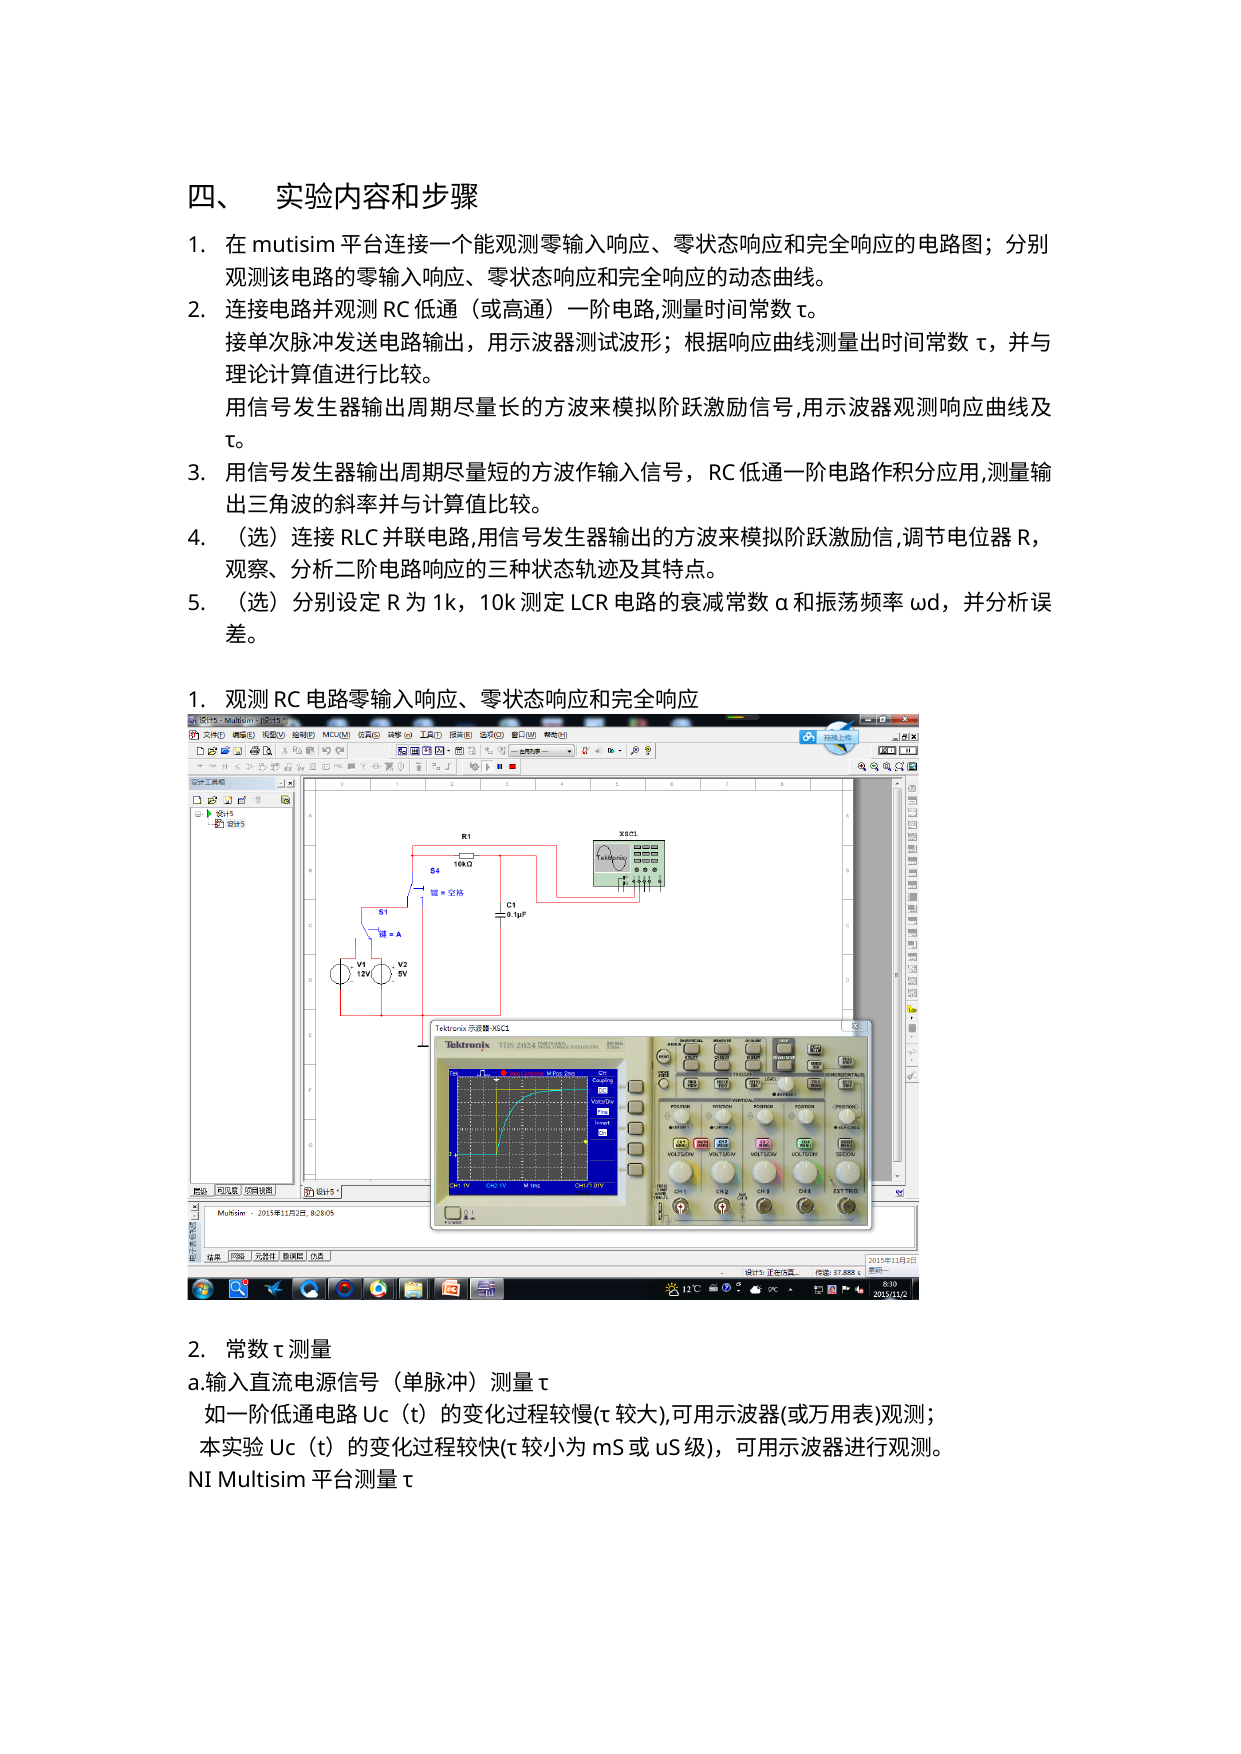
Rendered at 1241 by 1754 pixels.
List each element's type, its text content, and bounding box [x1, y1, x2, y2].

text NI Multisim平台测量τ [187, 1462, 1053, 1494]
text a.输入直流电源信号（单脉冲）测量τ [187, 1364, 1053, 1397]
list 在mutisim平台连接一个能观测零输入响应、零状态响应和完全响应的电路图；分别观测该电路的零输入响应、零状态响应和完全响应的动态曲线。 [187, 227, 1053, 292]
list 连接电路并观测RC低通（或高通）一阶电路,测量时间常数τ。 [187, 292, 1053, 324]
picture [187, 714, 919, 1300]
text 本实验Uc（t）的变化过程较快(τ较小为mS或uS级)，可用示波器进行观测。 [187, 1429, 1053, 1462]
list 用信号发生器输出周期尽量短的方波作输入信号，RC低通一阶电路作积分应用,测量输出三角波的斜率并与计算值比较。 [187, 454, 1053, 519]
list （选）分别设定R为1k，10k测定LCR电路的衰减常数α和振荡频率ωd，并分析误差。 [187, 584, 1053, 649]
list 用信号发生器输出周期尽量长的方波来模拟阶跃激励信号,用示波器观测响应曲线及τ。 [225, 389, 1053, 454]
list 实验内容和步骤 [187, 162, 1053, 227]
text 如一阶低通电路Uc（t）的变化过程较慢(τ较大),可用示波器(或万用表)观测； [187, 1397, 1053, 1429]
list 观测RC电路零输入响应、零状态响应和完全响应 [187, 682, 1053, 714]
list 接单次脉冲发送电路输出，用示波器测试波形；根据响应曲线测量出时间常数τ，并与理论计算值进行比较。 [225, 324, 1053, 389]
list 常数τ测量 [187, 1332, 1053, 1364]
list （选）连接RLC并联电路,用信号发生器输出的方波来模拟阶跃激励信,调节电位器R， 观察、分析二阶电路响应的三种状态轨迹及其特点。 [187, 519, 1053, 584]
